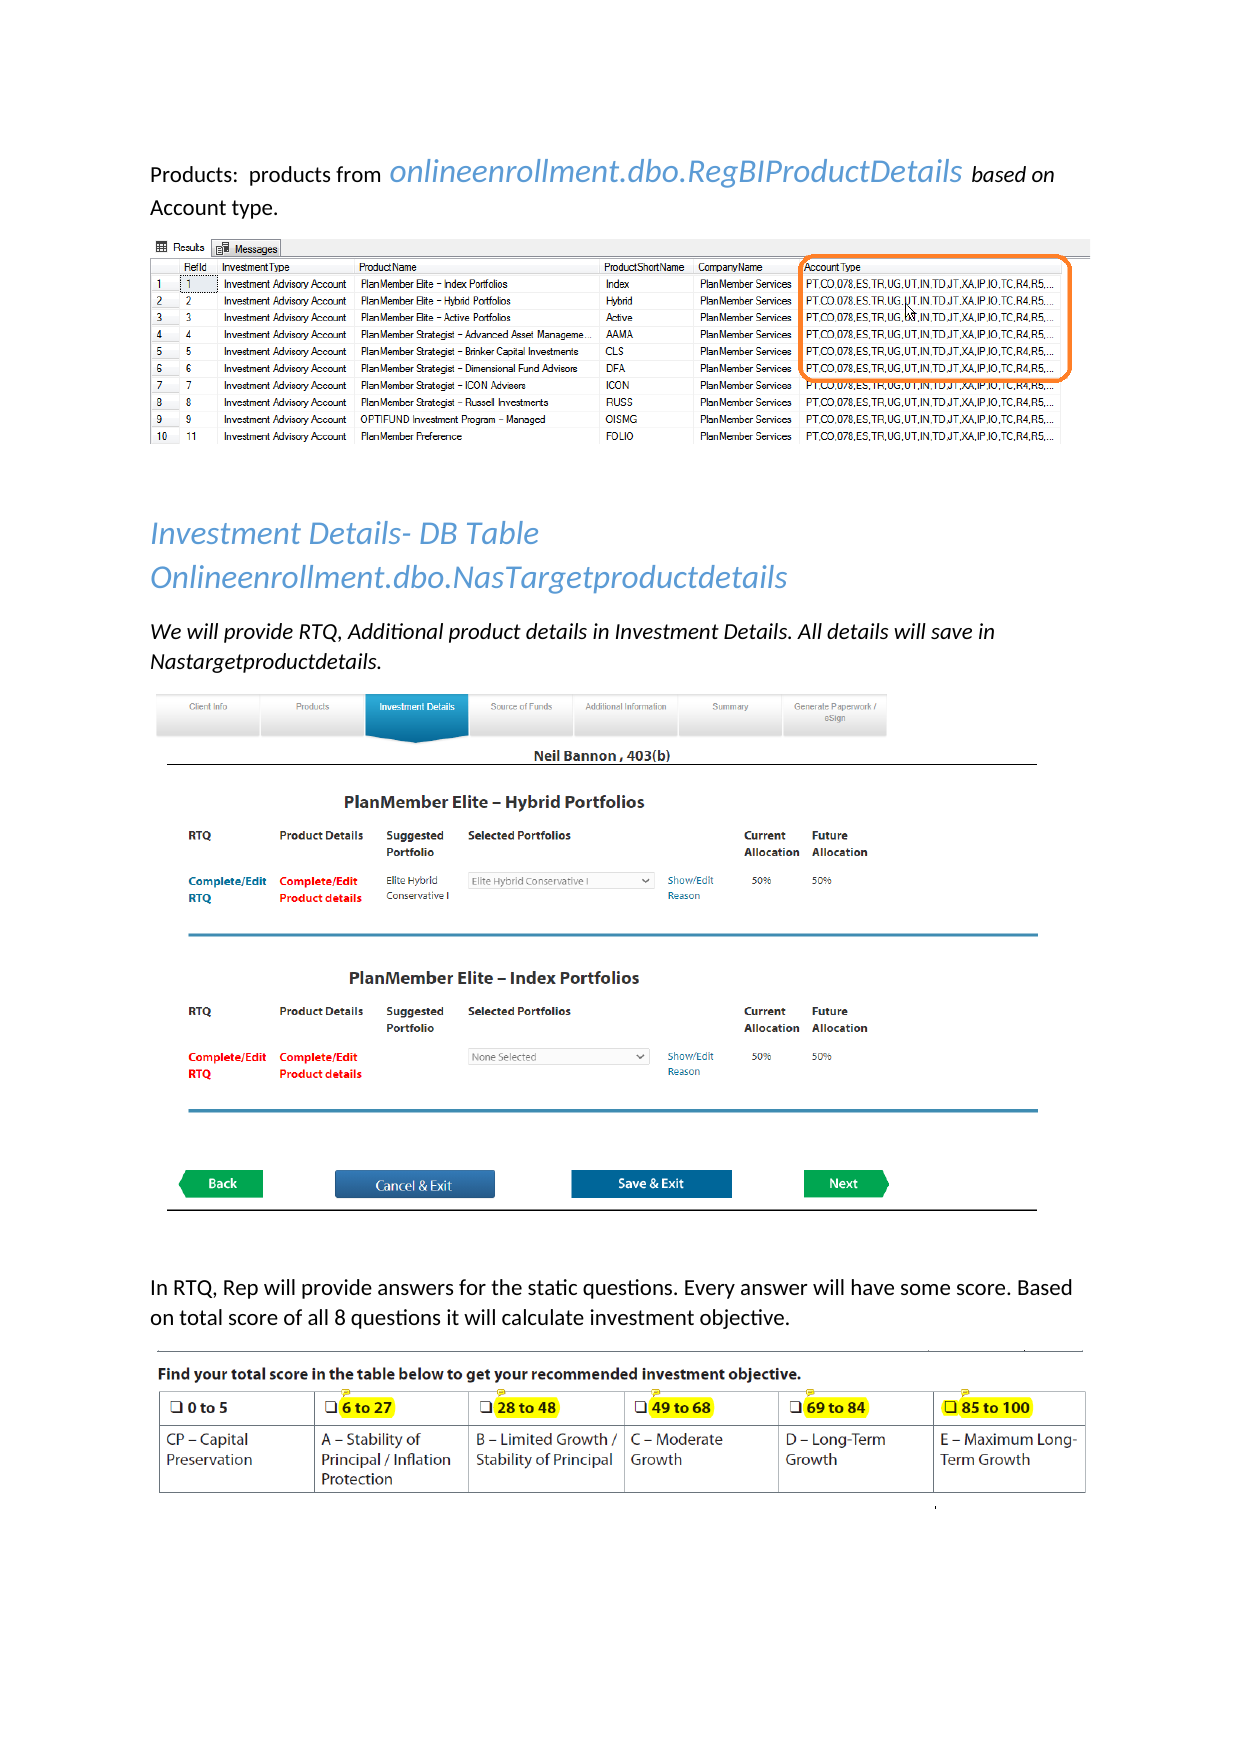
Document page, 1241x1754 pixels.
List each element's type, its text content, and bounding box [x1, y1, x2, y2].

picture [150, 239, 1091, 444]
text We will provide RTQ, Additional product details in Investment Details. All details will save in Nastargetproductdetails. [150, 617, 1090, 675]
text In RTQ, Rep will provide answers for the static questions. Every answer will have some score. Based on total score of all 8 questions it will calculate investment objective. [150, 1273, 1090, 1331]
picture [150, 694, 1089, 1255]
text Investment Details- DB Table Onlineenrollment.dbo.NasTargetproductdetails [150, 512, 1090, 597]
picture [150, 1350, 1091, 1509]
text Products: products from onlineenrollment.dbo.RegBIProductDetails based on Account type. [150, 150, 1090, 221]
